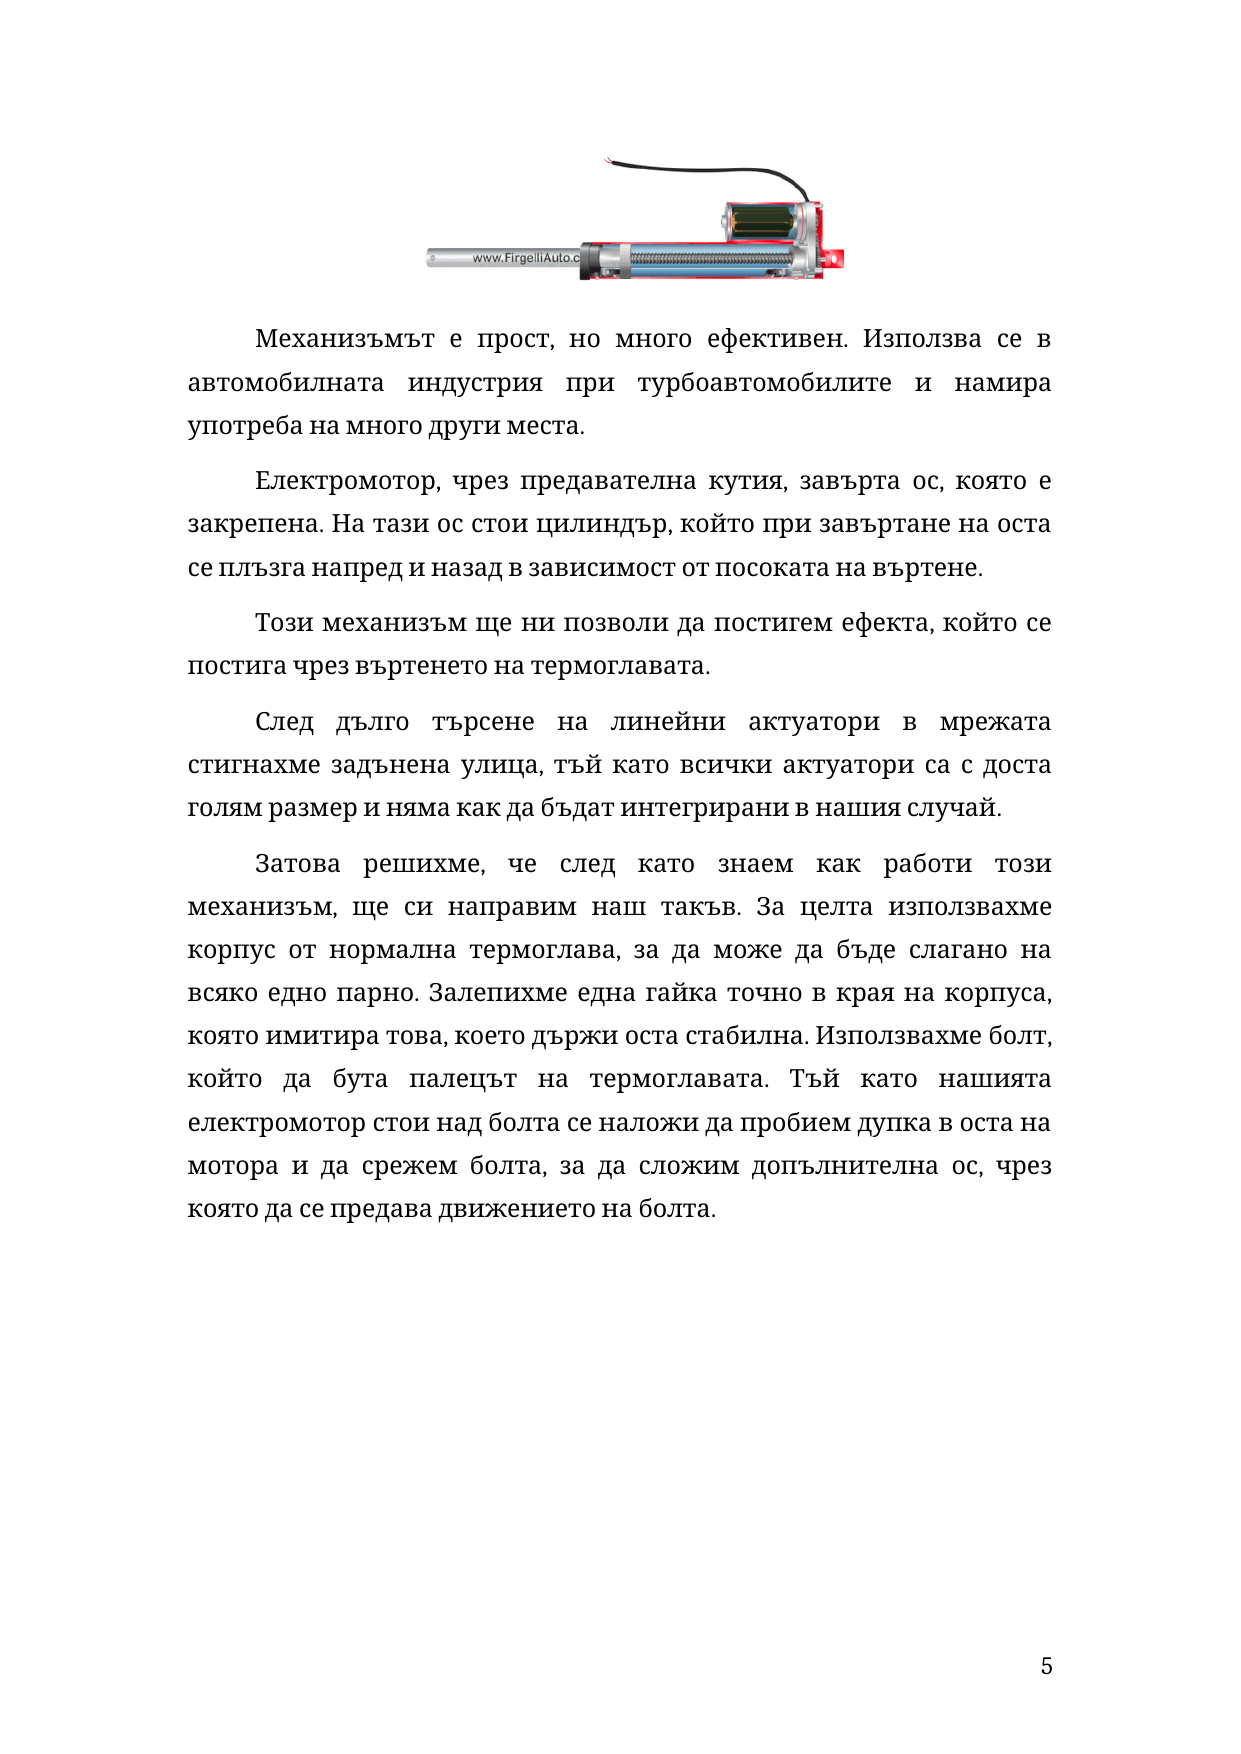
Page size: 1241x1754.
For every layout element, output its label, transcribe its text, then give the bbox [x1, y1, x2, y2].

text След дълго търсене на линейни актуатори в мрежата стигнахме задънена улица, тъй като всички актуатори са с доста голям размер и няма как да бъдат интегрирани в нашия случай. [187, 708, 1053, 823]
text Механизъмът е прост, но много ефективен. Използва се в автомобилната индустрия при турбоавтомобилите и намира употреба на много други места. [187, 325, 1053, 440]
text Този механизъм ще ни позволи да постигем ефекта, който се постига чрез въртенето на термоглавата. [187, 609, 1053, 681]
picture [412, 150, 856, 286]
text Затова решихме, че след като знаем как работи този механизъм, ще си направим наш такъв. За целта използвахме корпус от нормална термоглава, за да може да бъде слагано на всяко едно парно. Залепихме една гайка точно в края на корпуса, която имитира това, което държи оста стабилна. Използвахме болт, който да бута палецът на термоглавата. Тъй като нашията електромотор стои над болта се наложи да пробием дупка в оста на мотора и да срежем болта, за да сложим допълнителна ос, чрез която да се предава движението на болта. [187, 850, 1053, 1223]
text Електромотор, чрез предавателна кутия, завърта ос, която е закрепена. На тази ос стои цилиндър, който при завъртане на оста се плъзга напред и назад в зависимост от посоката на въртене. [187, 467, 1053, 582]
